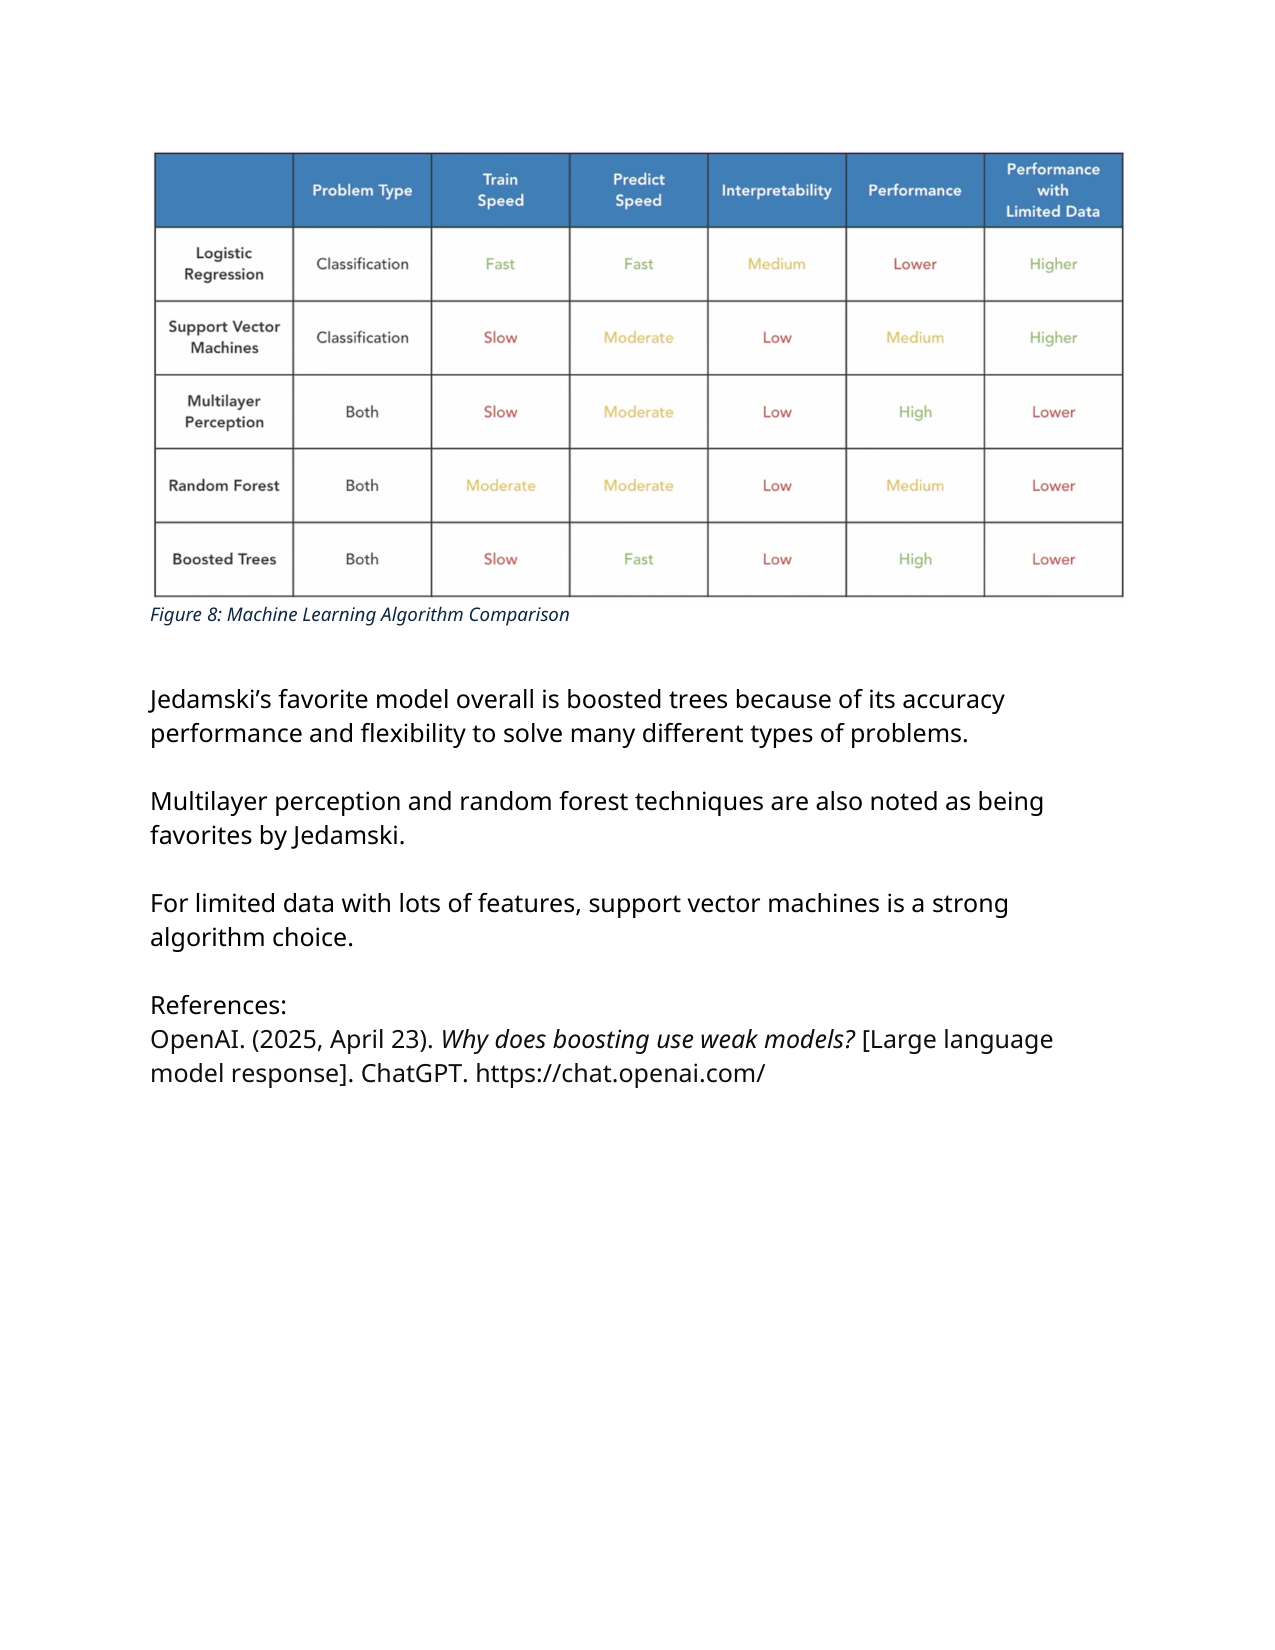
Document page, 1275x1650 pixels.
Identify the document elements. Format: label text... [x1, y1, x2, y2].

text Multilayer perception and random forest techniques are also noted as being favorites by Jedamski. [150, 784, 1125, 852]
text OpenAI. (2025, April 23). Why does boosting use weak models? [Large language model response]. ChatGPT. https://chat.openai.com/ [150, 1022, 1125, 1090]
text References: [150, 988, 1125, 1022]
text Jedamski’s favorite model overall is boosted trees because of its accuracy performance and flexibility to solve many different types of problems. [150, 681, 1125, 749]
text For limited data with lots of features, support vector machines is a strong algorithm choice. [150, 886, 1125, 954]
picture [150, 150, 1125, 601]
text Figure 8: Machine Learning Algorithm Comparison [150, 601, 1125, 627]
